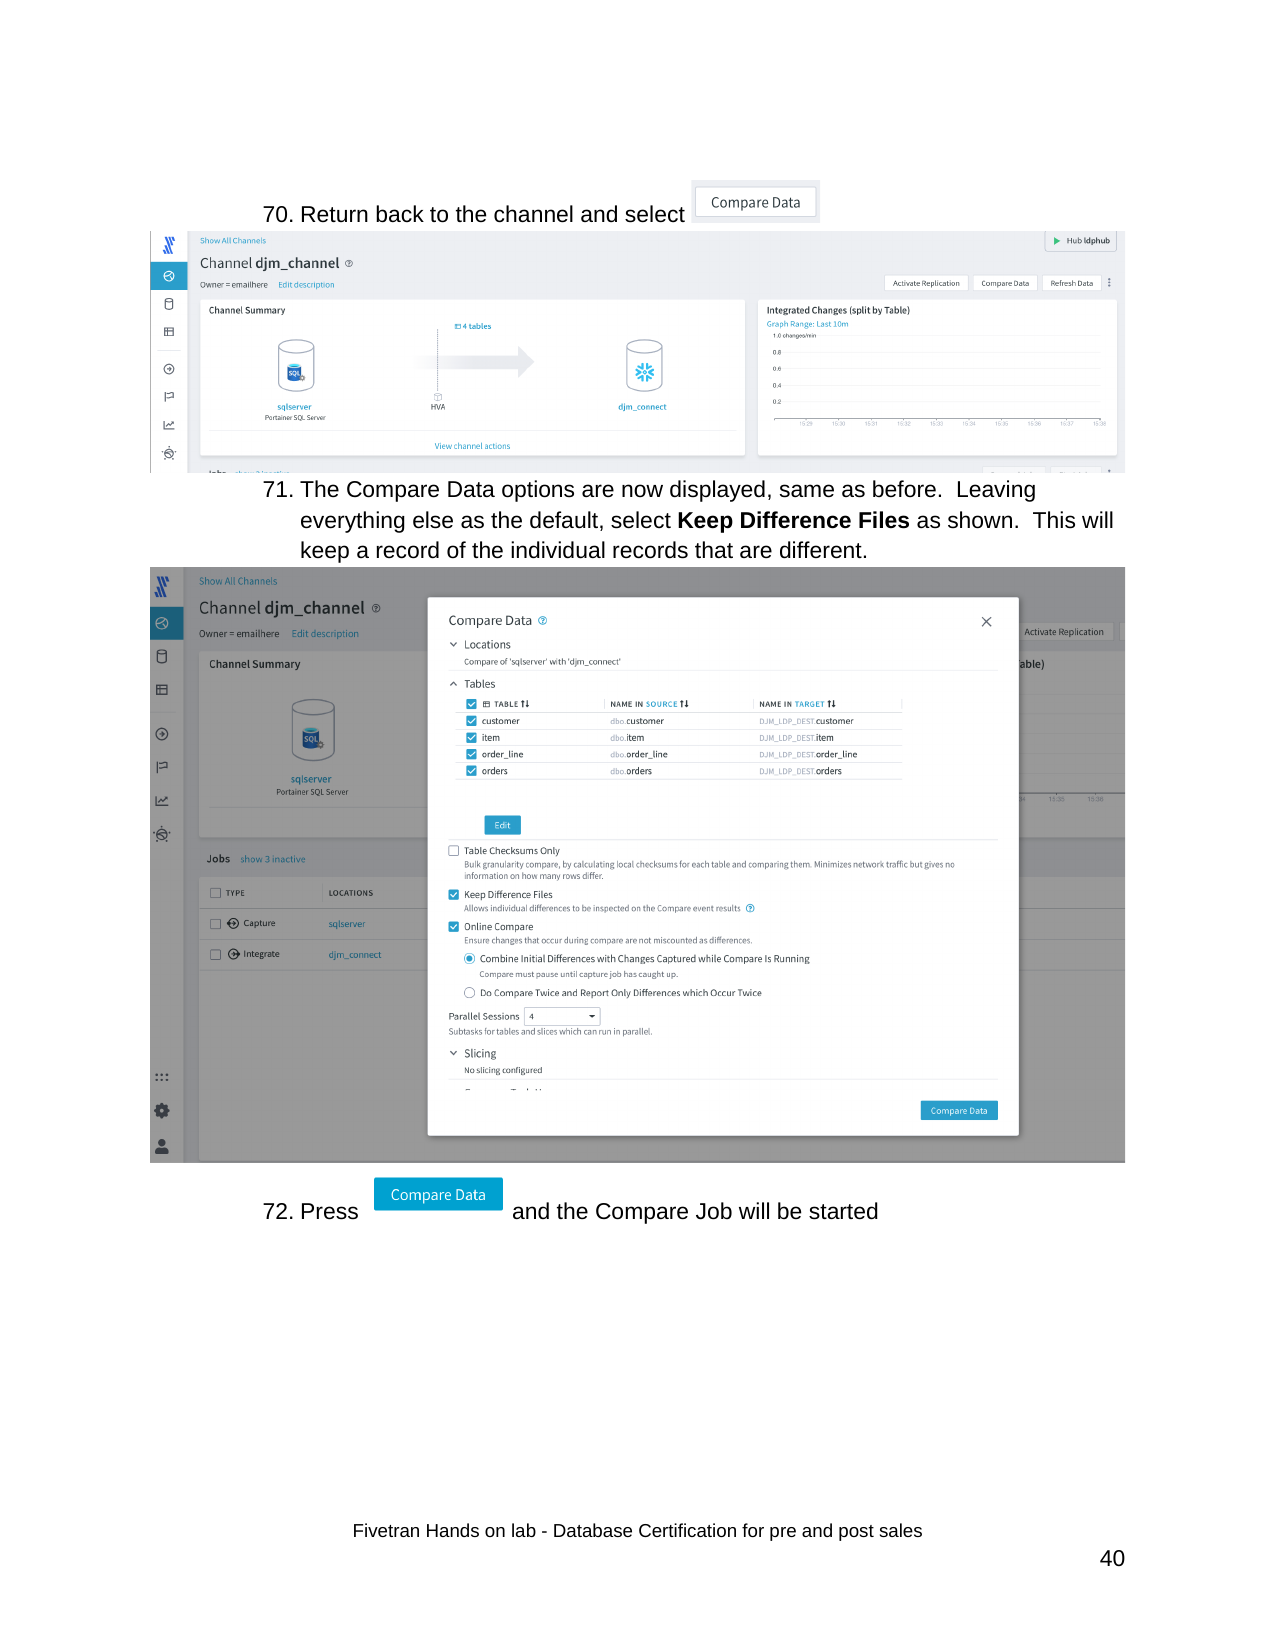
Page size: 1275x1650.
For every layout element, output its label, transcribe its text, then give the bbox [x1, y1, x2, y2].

picture [691, 180, 821, 223]
list Press and the Compare Job will be started [262, 1167, 1125, 1224]
list The Compare Data options are now displayed, same as before. Leaving everything else as the default, select Keep Difference Files as shown. This will keep a record of the individual records that are different. [262, 476, 1125, 563]
picture [365, 1166, 506, 1220]
list Return back to the channel and select [262, 180, 1125, 227]
picture [150, 231, 1125, 473]
picture [150, 567, 1125, 1163]
